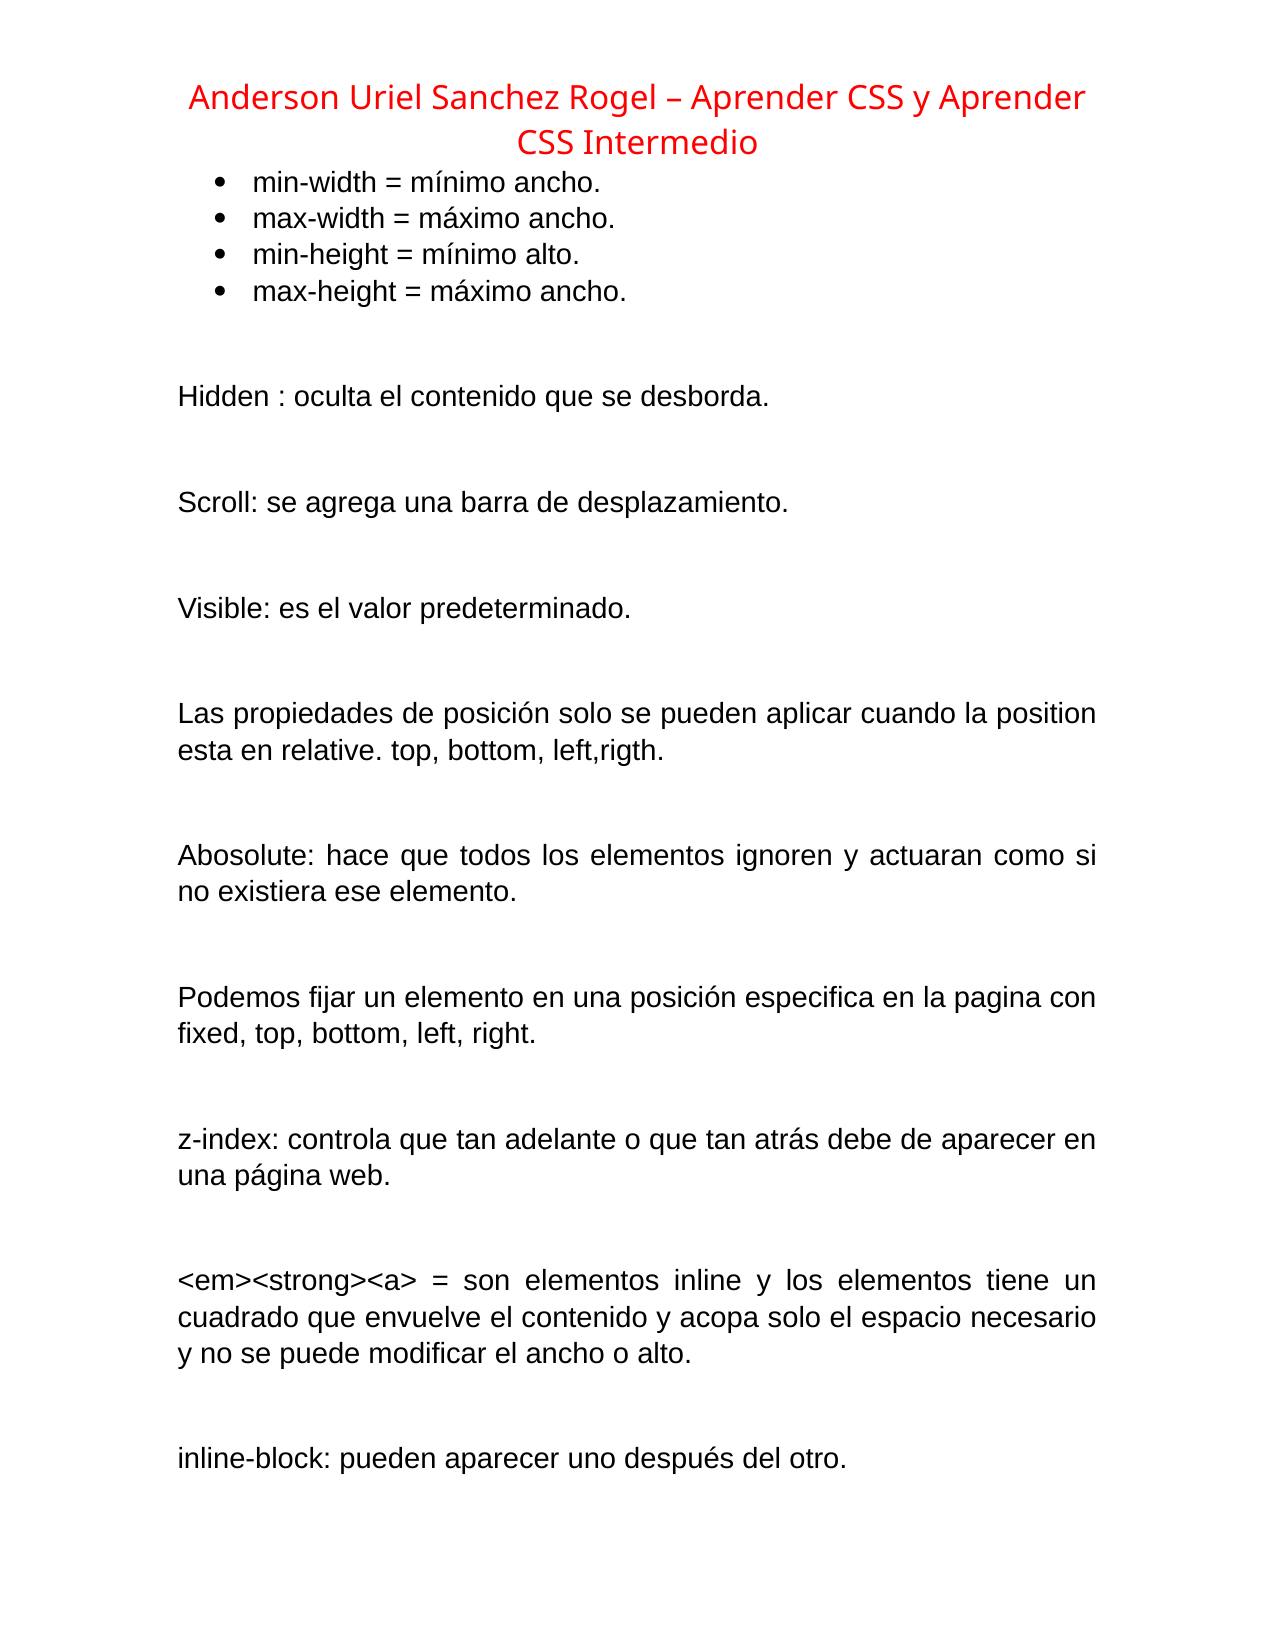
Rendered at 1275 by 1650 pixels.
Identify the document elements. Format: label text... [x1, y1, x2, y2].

list min-height = mínimo alto. [215, 237, 1098, 271]
text Abosolute: hace que todos los elementos ignoren y actuaran como si no existiera ese elemento. [177, 838, 1098, 908]
text Podemos fijar un elemento en una posición especifica en la pagina con fixed, top, bottom, left, right. [177, 980, 1098, 1049]
text inline-block: pueden aparecer uno después del otro. [177, 1441, 1098, 1475]
text Hidden : oculta el contenido que se desborda. [177, 379, 1098, 413]
text Las propiedades de posición solo se pueden aplicar cuando la position esta en relative. top, bottom, left,rigth. [177, 696, 1098, 766]
text Visible: es el valor predeterminado. [177, 591, 1098, 624]
text z-index: controla que tan adelante o que tan atrás debe de aparecer en una página web. [177, 1122, 1098, 1191]
list min-width = mínimo ancho. [215, 164, 1098, 198]
list max-height = máximo ancho. [215, 274, 1098, 307]
text <em><strong><a> = son elementos inline y los elementos tiene un cuadrado que envuelve el contenido y acopa solo el espacio necesario y no se puede modificar el ancho o alto. [177, 1263, 1098, 1369]
list max-width = máximo ancho. [215, 201, 1098, 235]
text Scroll: se agrega una barra de desplazamiento. [177, 485, 1098, 519]
